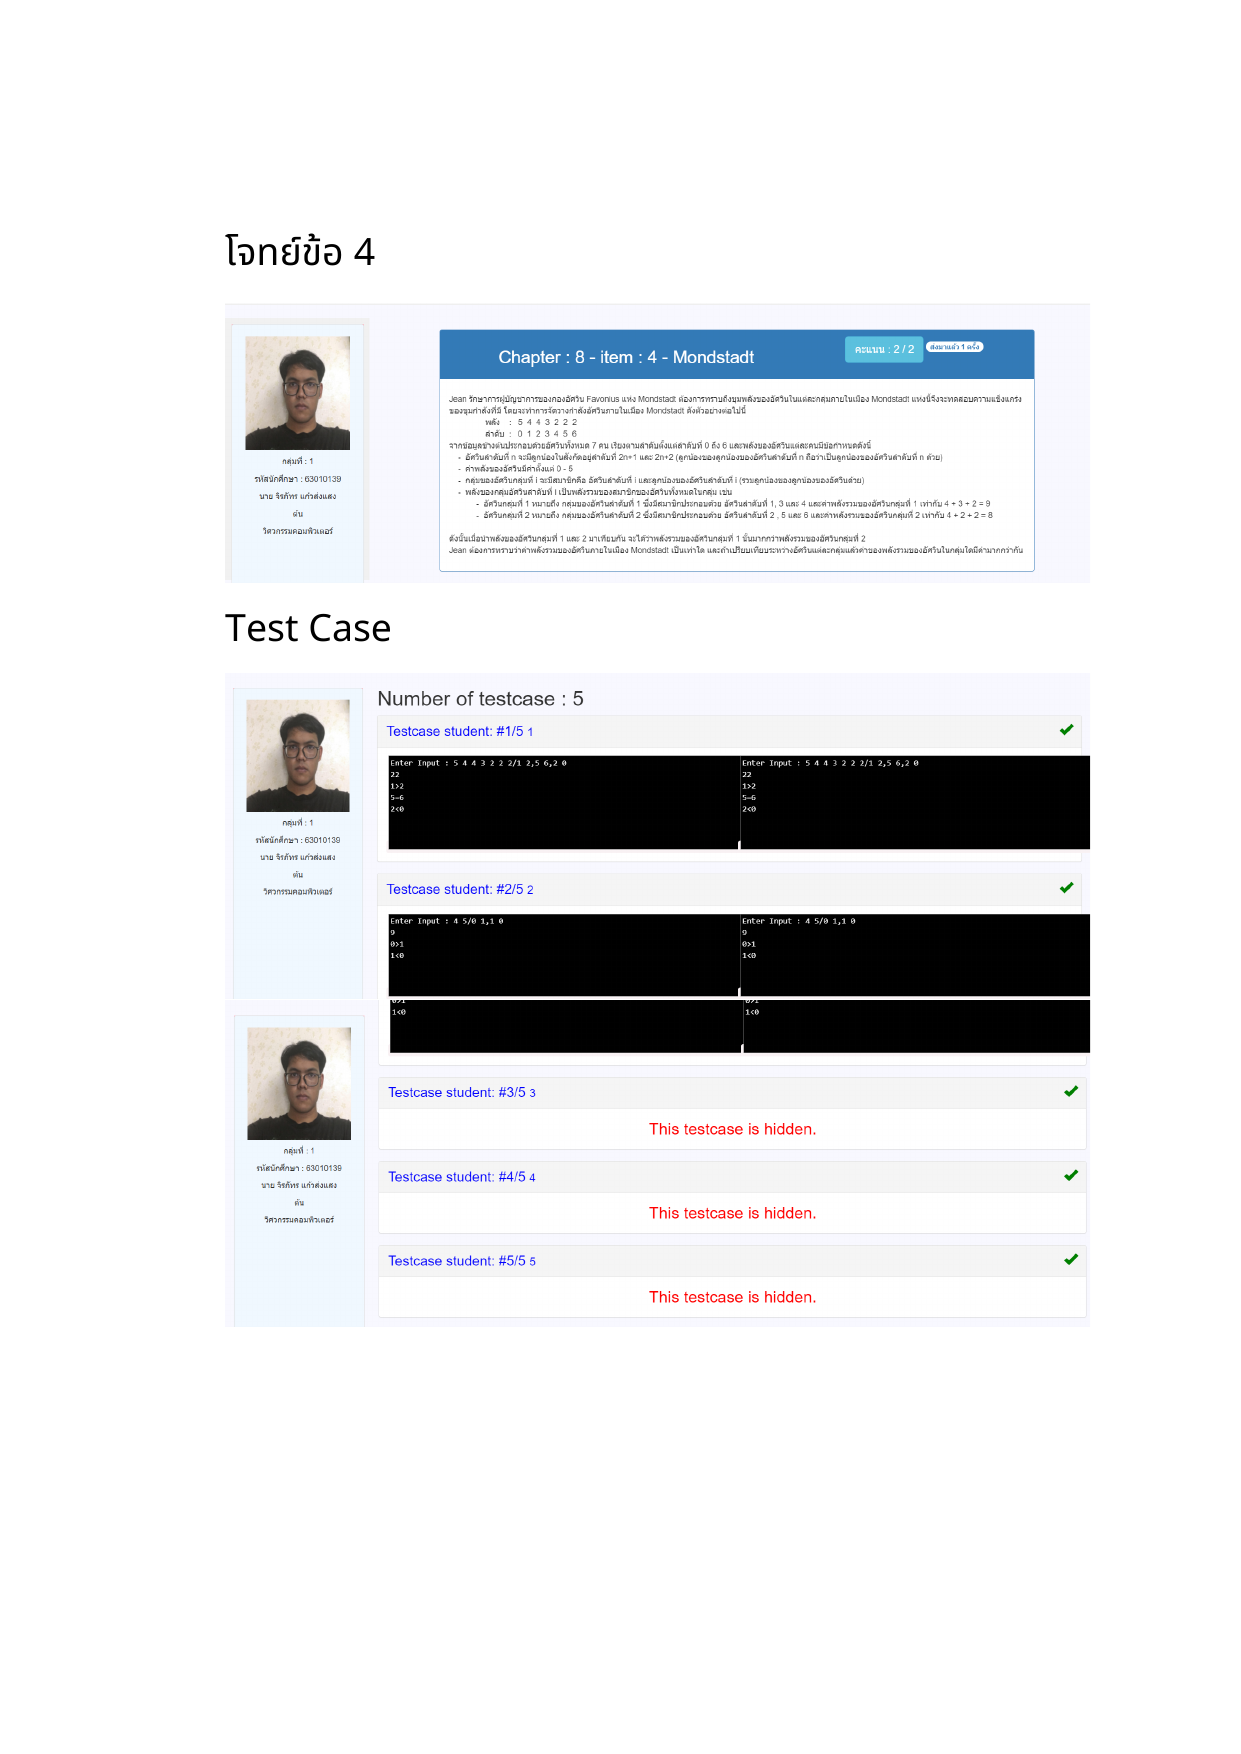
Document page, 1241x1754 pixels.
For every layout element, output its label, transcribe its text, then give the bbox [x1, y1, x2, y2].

picture [225, 673, 1091, 999]
text โจทย์ข้อ 4 [225, 225, 1090, 282]
text Test Case [225, 601, 1090, 652]
picture [225, 303, 1091, 583]
picture [225, 1000, 1091, 1327]
